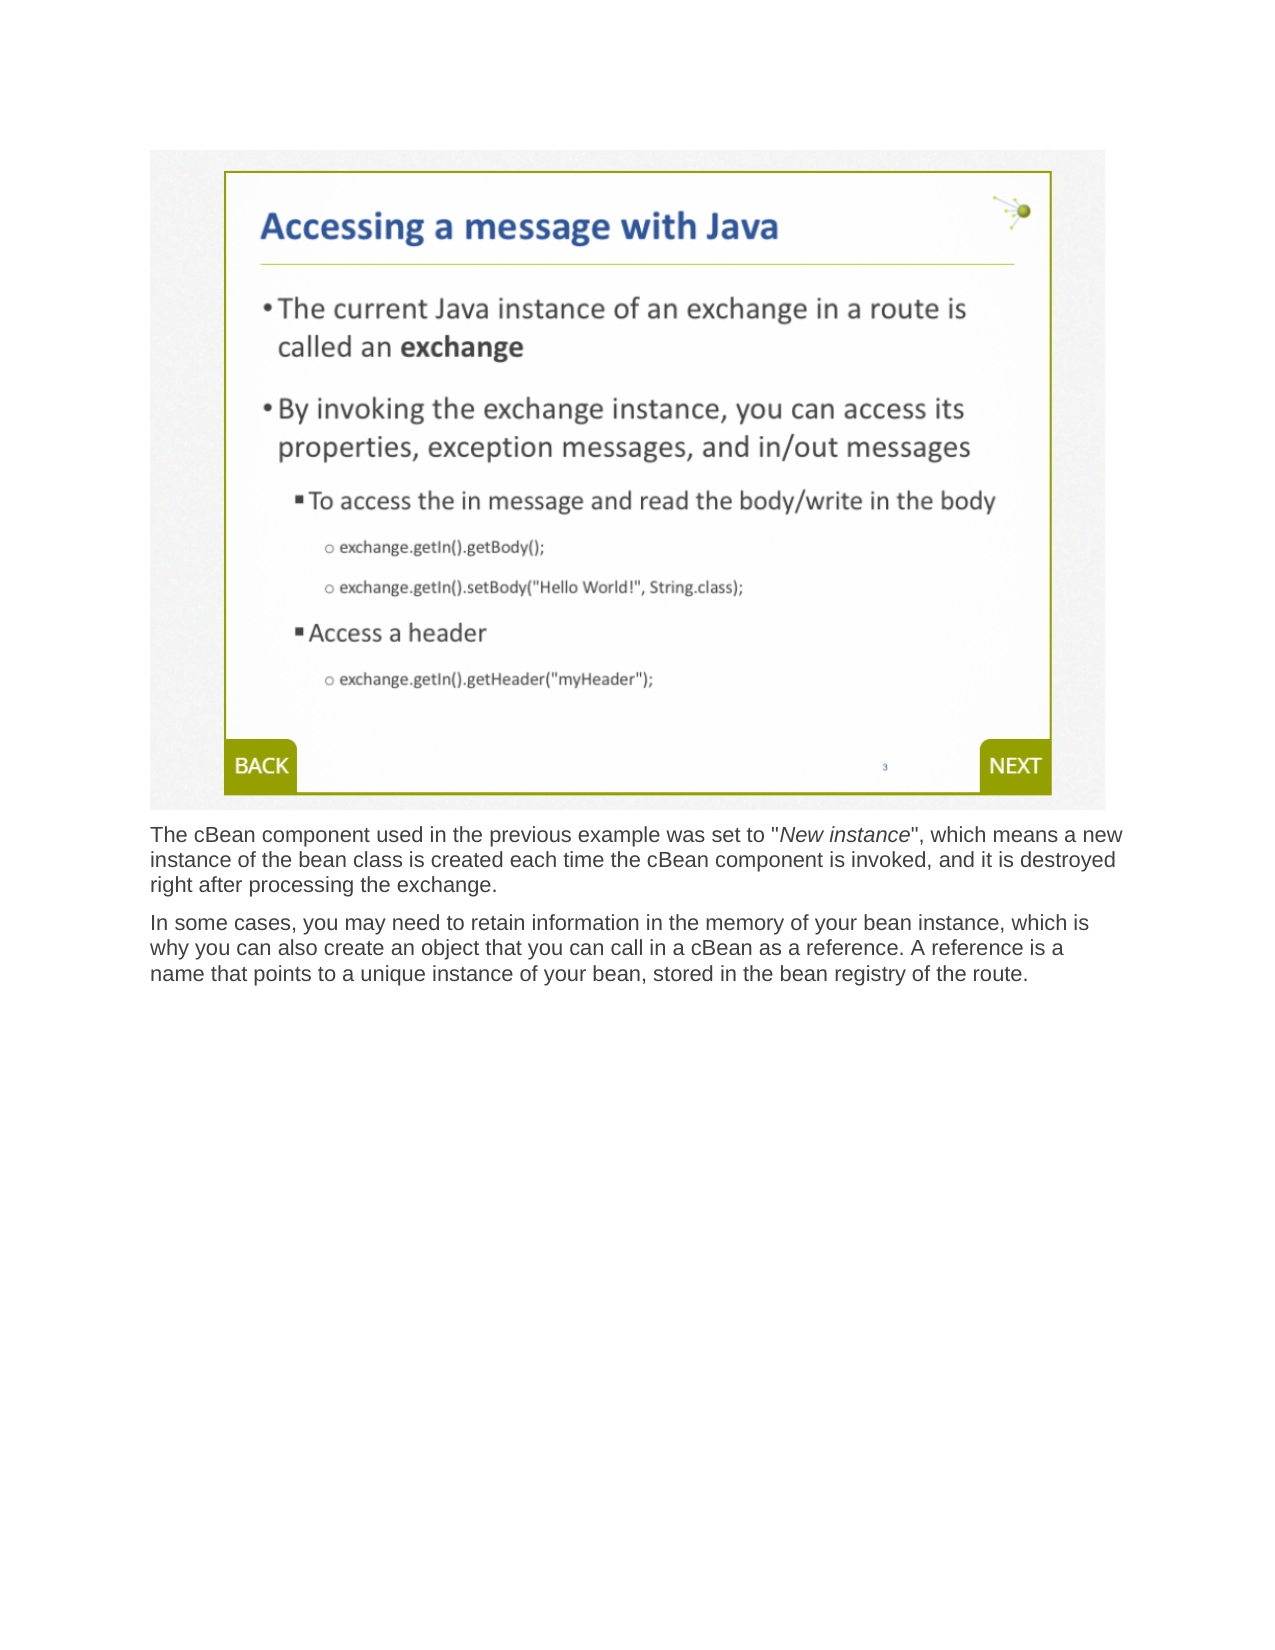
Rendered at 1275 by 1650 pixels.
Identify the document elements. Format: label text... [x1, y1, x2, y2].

text In some cases, you may need to retain information in the memory of your bean instance, which is why you can also create an object that you can call in a cBean as a reference. A reference is a name that points to a unique instance of your bean, stored in the bean registry of the route. [150, 910, 1125, 986]
picture [150, 150, 1106, 810]
text The cBean component used in the previous example was set to "New instance", which means a new instance of the bean class is created each time the cBean component is invoked, and it is destroyed right after processing the exchange. [150, 822, 1125, 897]
